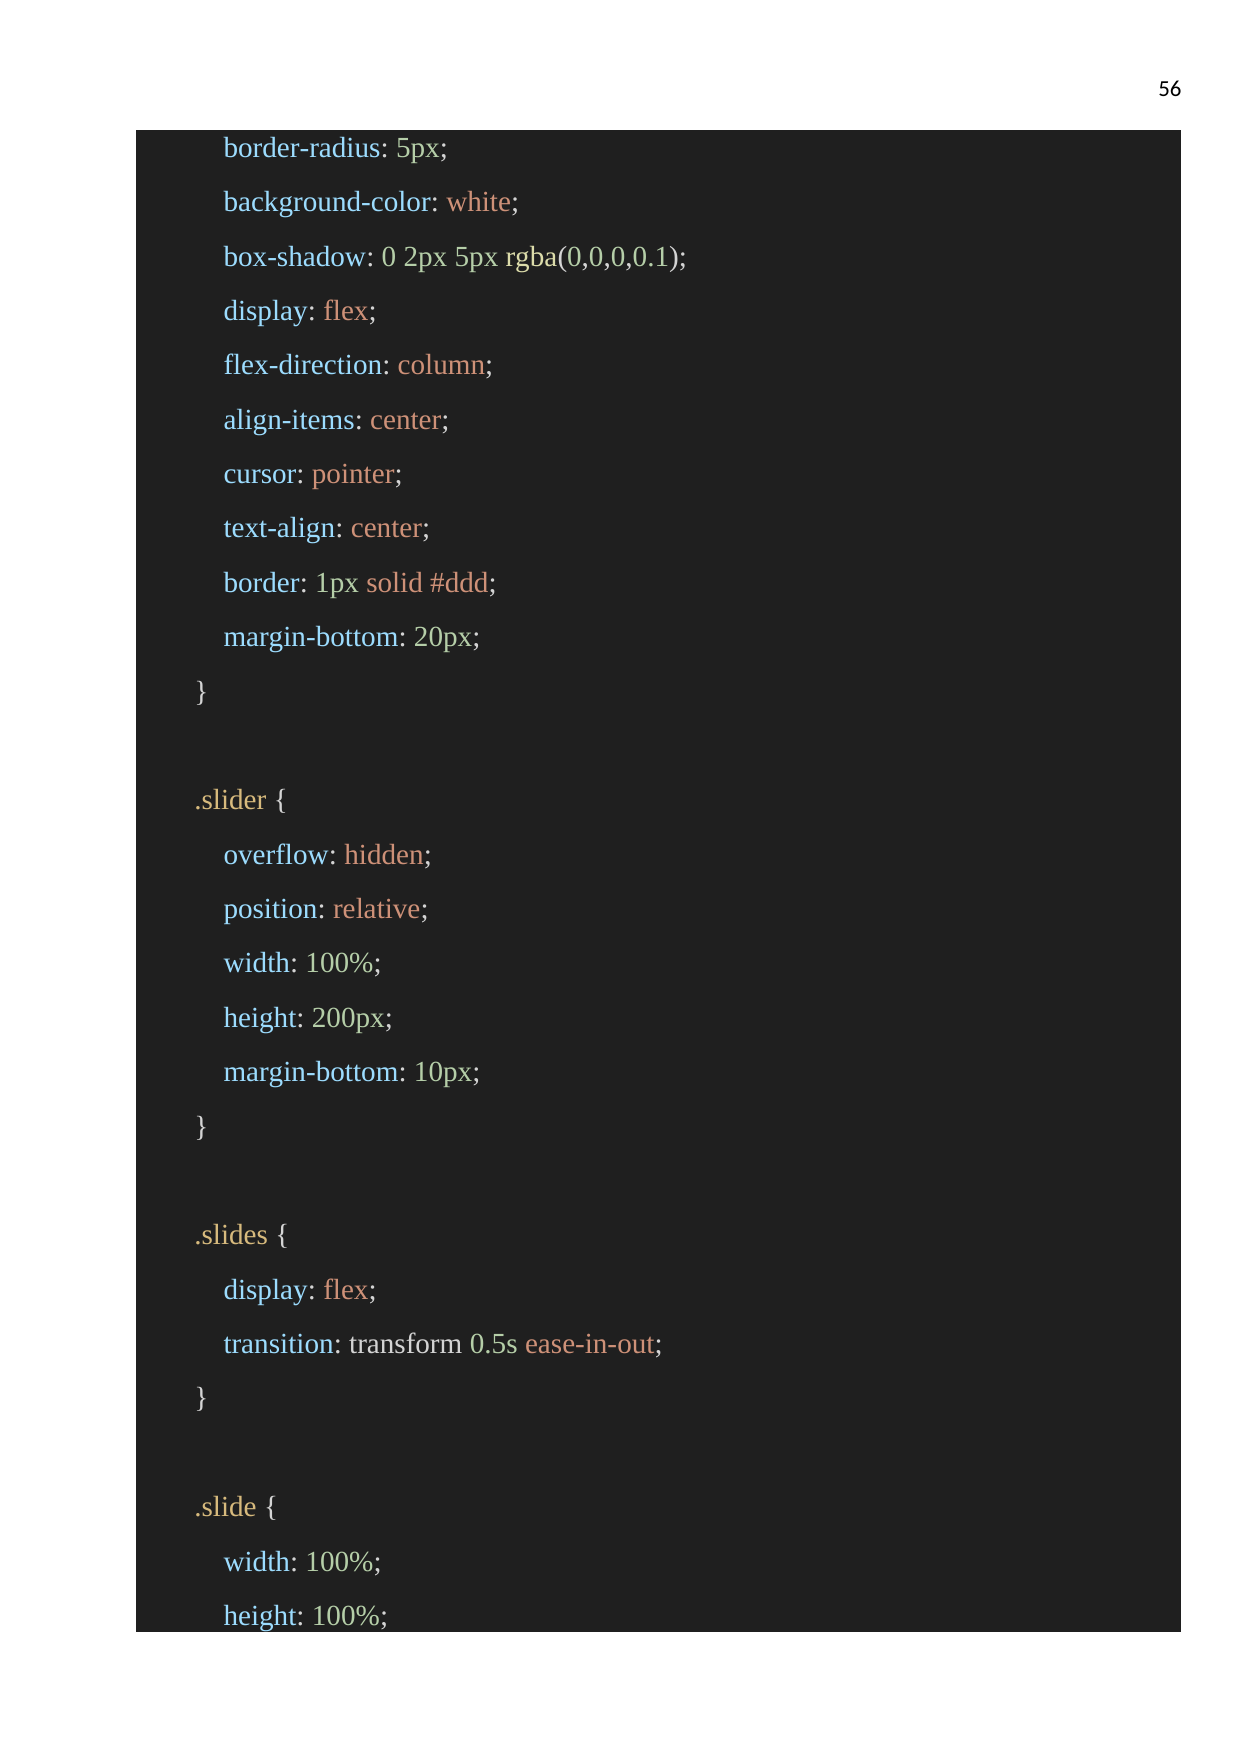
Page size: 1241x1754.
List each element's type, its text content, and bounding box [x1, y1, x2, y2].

text .slides { [136, 1217, 1181, 1251]
text cursor: pointer; [136, 456, 1181, 490]
text .slider { [136, 782, 1181, 816]
text } [136, 1109, 1181, 1142]
text height: 100%; [136, 1598, 1181, 1632]
text display: flex; [136, 293, 1181, 327]
text border: 1px solid #ddd; [136, 565, 1181, 598]
text box-shadow: 0 2px 5px rgba(0,0,0,0.1); [136, 239, 1181, 272]
text align-items: center; [136, 402, 1181, 435]
text width: 100%; [136, 946, 1181, 979]
text margin-bottom: 10px; [136, 1054, 1181, 1088]
text height: 200px; [136, 1000, 1181, 1033]
text flex-direction: column; [136, 347, 1181, 381]
text overflow: hidden; [136, 837, 1181, 870]
text border-radius: 5px; [136, 130, 1181, 163]
text transition: transform 0.5s ease-in-out; [136, 1326, 1181, 1360]
text width: 100%; [136, 1544, 1181, 1577]
text .slide { [136, 1489, 1181, 1523]
text background-color: white; [136, 184, 1181, 218]
text margin-bottom: 20px; [136, 619, 1181, 653]
text } [136, 674, 1181, 707]
text display: flex; [136, 1272, 1181, 1305]
text text-align: center; [136, 511, 1181, 544]
text position: relative; [136, 891, 1181, 925]
text } [136, 1381, 1181, 1414]
